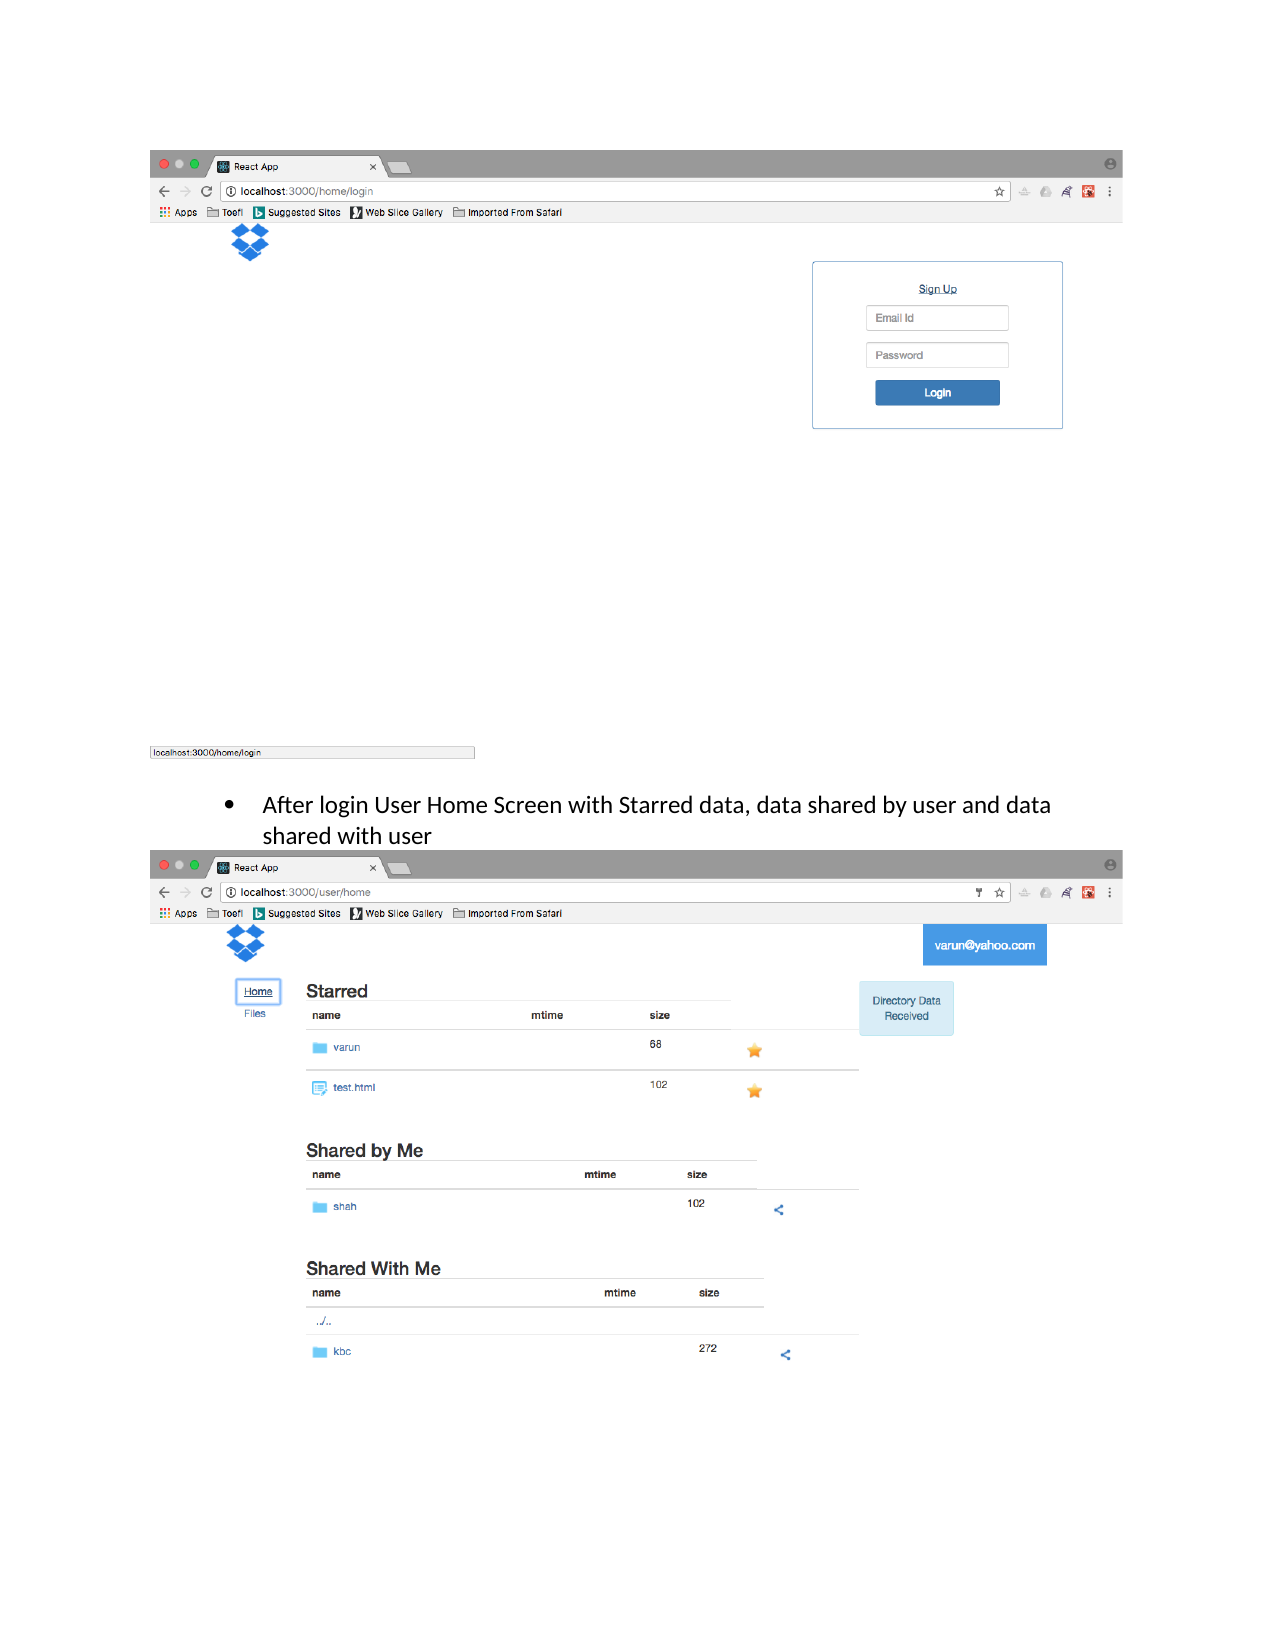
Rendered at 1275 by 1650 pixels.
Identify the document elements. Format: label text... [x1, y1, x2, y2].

picture [150, 850, 1123, 1460]
list After login User Home Screen with Starred data, data shared by user and data shared with user [225, 789, 1125, 851]
picture [150, 150, 1123, 759]
